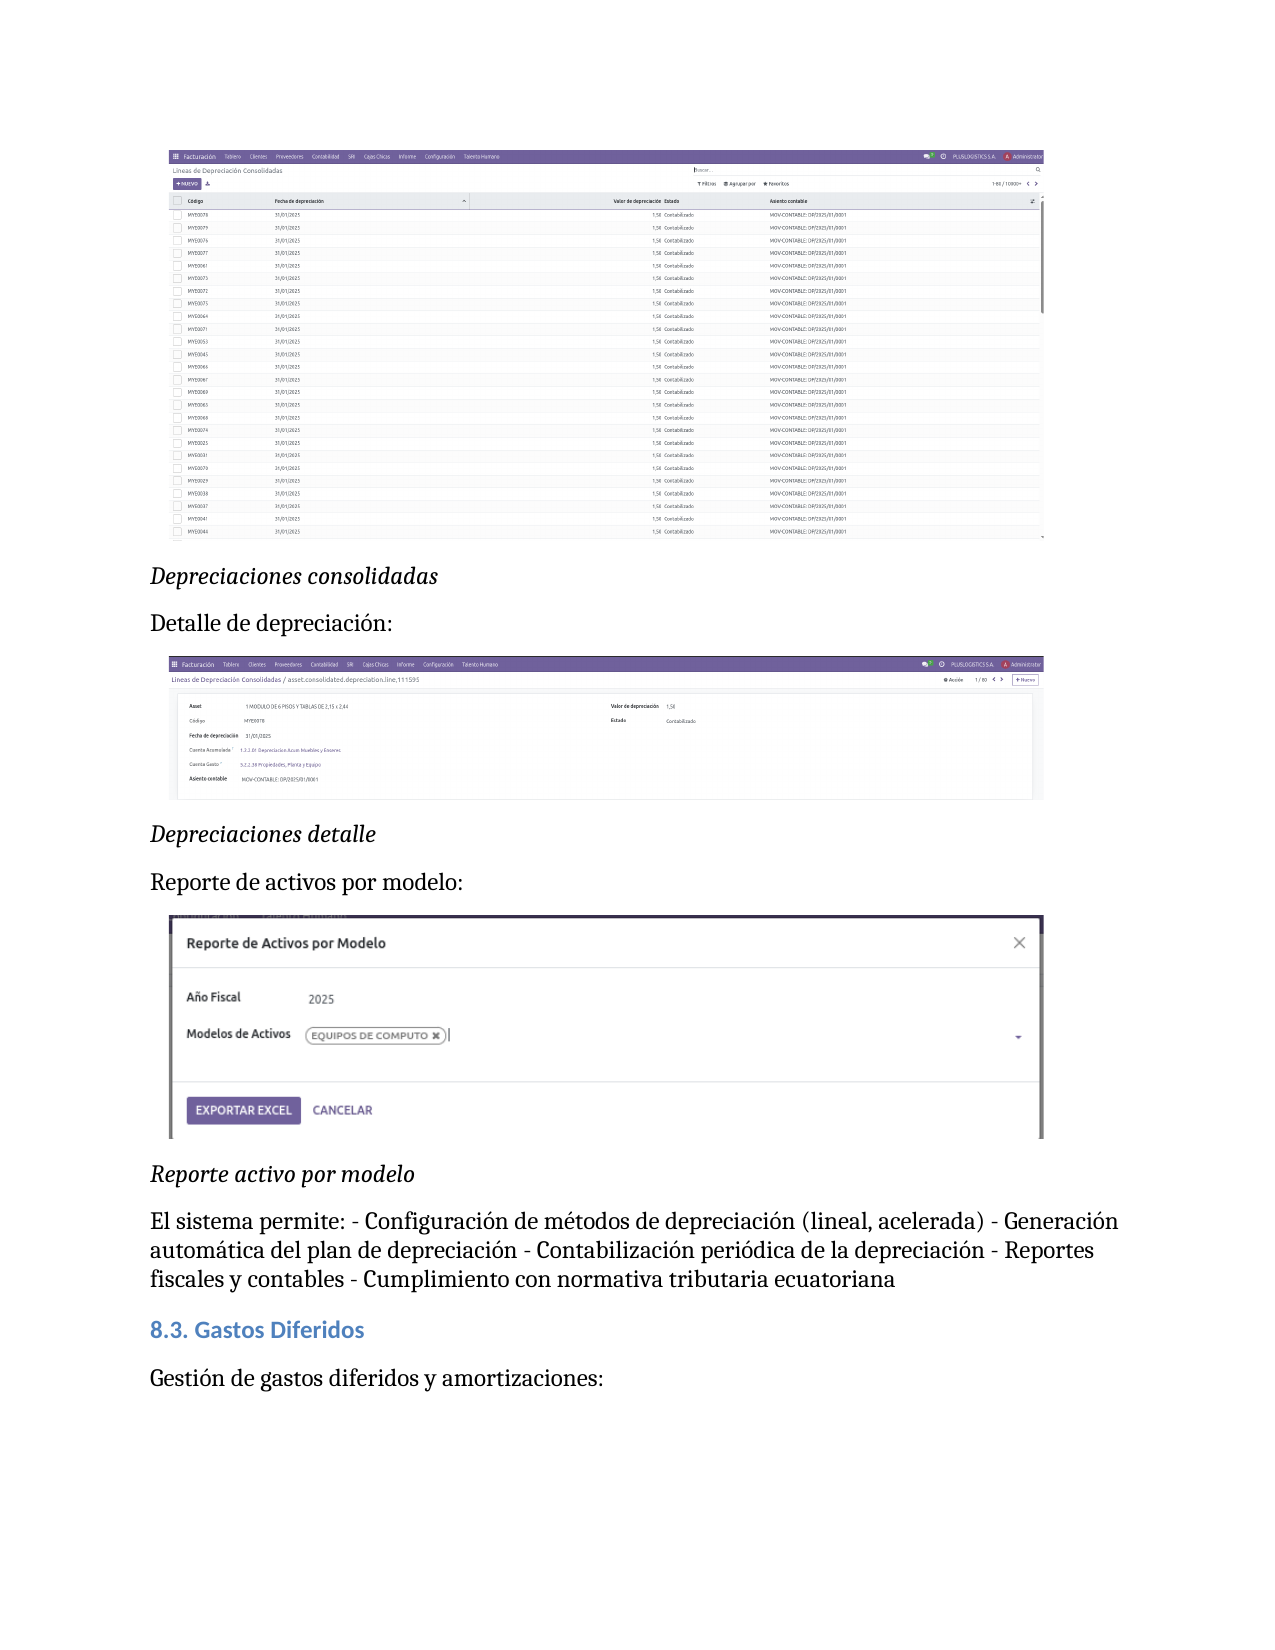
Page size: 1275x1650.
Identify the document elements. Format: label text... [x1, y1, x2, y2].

text Reporte de activos por modelo: [150, 868, 1125, 896]
picture [168, 656, 1044, 800]
text Detalle de depreciación: [150, 609, 1125, 638]
subtitle 8.3. Gastos Diferidos [150, 1314, 1125, 1345]
text El sistema permite: - Configuración de métodos de depreciación (lineal, acelerada) - Generación automática del plan de depreciación - Contabilización periódica de la depreciación - Reportes fiscales y contables - Cumplimiento con normativa tributaria ecuatoriana [150, 1207, 1125, 1293]
text Gestión de gastos diferidos y amortizaciones: [150, 1364, 1125, 1392]
text Depreciaciones consolidadas [150, 562, 1125, 590]
text Depreciaciones detalle [150, 820, 1125, 849]
picture [168, 915, 1044, 1139]
text Reporte activo por modelo [150, 1160, 1125, 1188]
picture [168, 150, 1044, 541]
